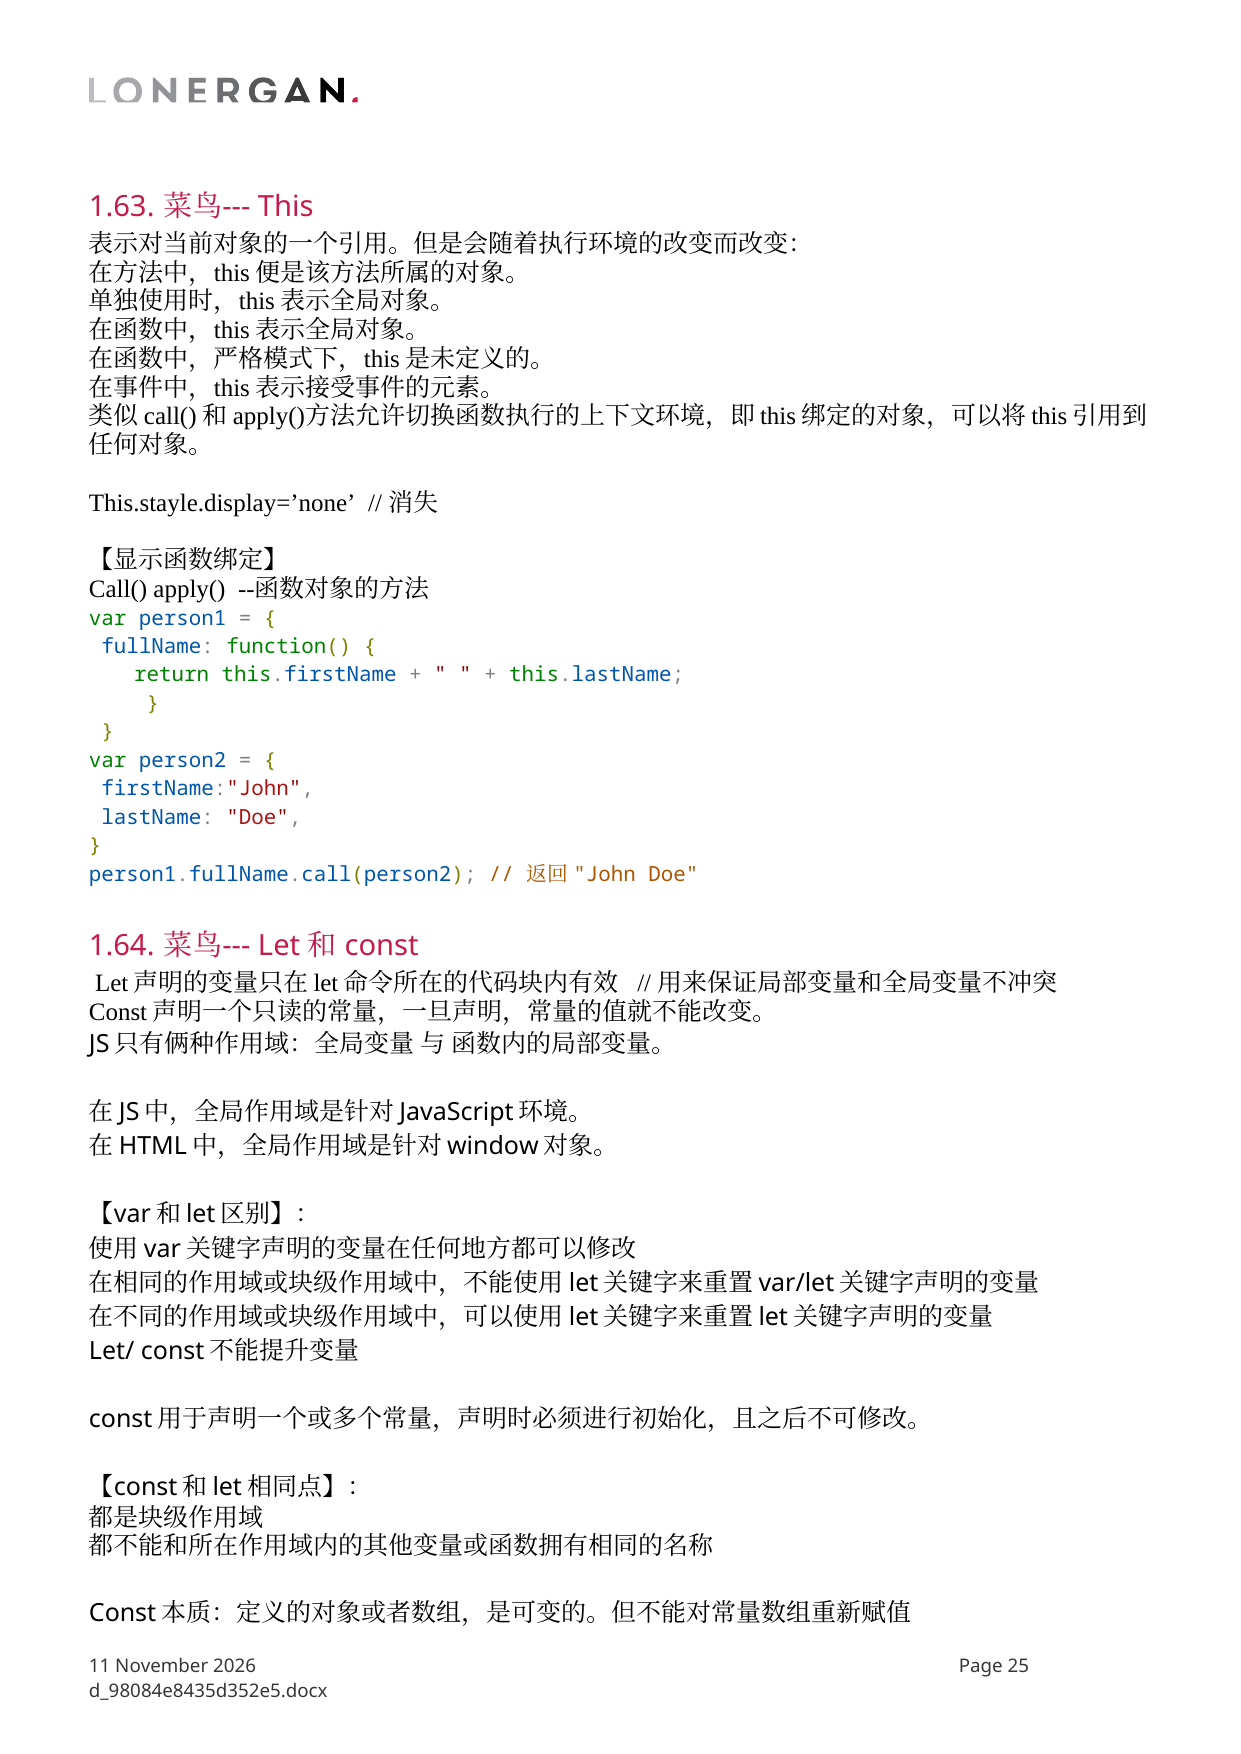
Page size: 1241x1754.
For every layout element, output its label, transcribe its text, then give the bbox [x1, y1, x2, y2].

text 在HTML中，全局作用域是针对window对象。 [89, 1128, 1152, 1162]
text Let声明的变量只在let命令所在的代码块内有效 // 用来保证局部变量和全局变量不冲突 [89, 968, 1152, 997]
text 都是块级作用域 [89, 1503, 1152, 1531]
text JS只有俩种作用域：全局变量 与 函数内的局部变量。 [89, 1026, 1152, 1060]
picture [88, 77, 358, 103]
text Const本质：定义的对象或者数组，是可变的。但不能对常量数组重新赋值 [89, 1594, 1152, 1628]
subtitle 菜鸟--- This [89, 183, 1155, 225]
text var person2 = { [89, 745, 1152, 773]
text 在不同的作用域或块级作用域中，可以使用let关键字来重置let关键字声明的变量 [89, 1298, 1152, 1332]
text } [89, 688, 1152, 716]
text person1.fullName.call(person2); // 返回 "John Doe" [89, 859, 1152, 887]
text 表示对当前对象的一个引用。但是会随着执行环境的改变而改变： [89, 229, 1152, 258]
text 类似call() 和apply()方法允许切换函数执行的上下文环境，即this绑定的对象，可以将this引用到任何对象。 [89, 401, 1152, 459]
text 在相同的作用域或块级作用域中，不能使用let关键字来重置var/let关键字声明的变量 [89, 1264, 1152, 1298]
text 【const和let相同点】： [89, 1469, 1152, 1503]
text 在函数中，严格模式下，this是未定义的。 [89, 344, 1152, 373]
text 都不能和所在作用域内的其他变量或函数拥有相同的名称 [89, 1531, 1152, 1560]
text 在方法中，this便是该方法所属的对象。 [89, 258, 1152, 286]
text } [89, 716, 1152, 745]
text } [89, 830, 1152, 859]
text 单独使用时，this表示全局对象。 [89, 286, 1152, 315]
text 【var和let区别】： [89, 1196, 1152, 1230]
text return this.firstName + " " + this.lastName; [89, 659, 1152, 688]
text const用于声明一个或多个常量，声明时必须进行初始化，且之后不可修改。 [89, 1401, 1152, 1434]
text firstName:"John", [89, 773, 1152, 802]
text 在事件中，this表示接受事件的元素。 [89, 373, 1152, 401]
text fullName: function() { [89, 631, 1152, 659]
text 在JS中，全局作用域是针对JavaScript环境。 [89, 1094, 1152, 1128]
text Const声明一个只读的常量，一旦声明，常量的值就不能改变。 [89, 997, 1152, 1026]
text 【显示函数绑定】 [89, 545, 1152, 574]
text 在函数中，this表示全局对象。 [89, 315, 1152, 344]
text Let/ const不能提升变量 [89, 1332, 1152, 1366]
text 使用var关键字声明的变量在任何地方都可以修改 [89, 1230, 1152, 1264]
text lastName: "Doe", [89, 802, 1152, 830]
text var person1 = { [89, 603, 1152, 631]
subtitle 菜鸟--- Let 和 const [89, 922, 1155, 964]
text This.stayle.display=’none’ // 消失 [89, 488, 1152, 516]
text Call() apply() --函数对象的方法 [89, 574, 1152, 603]
